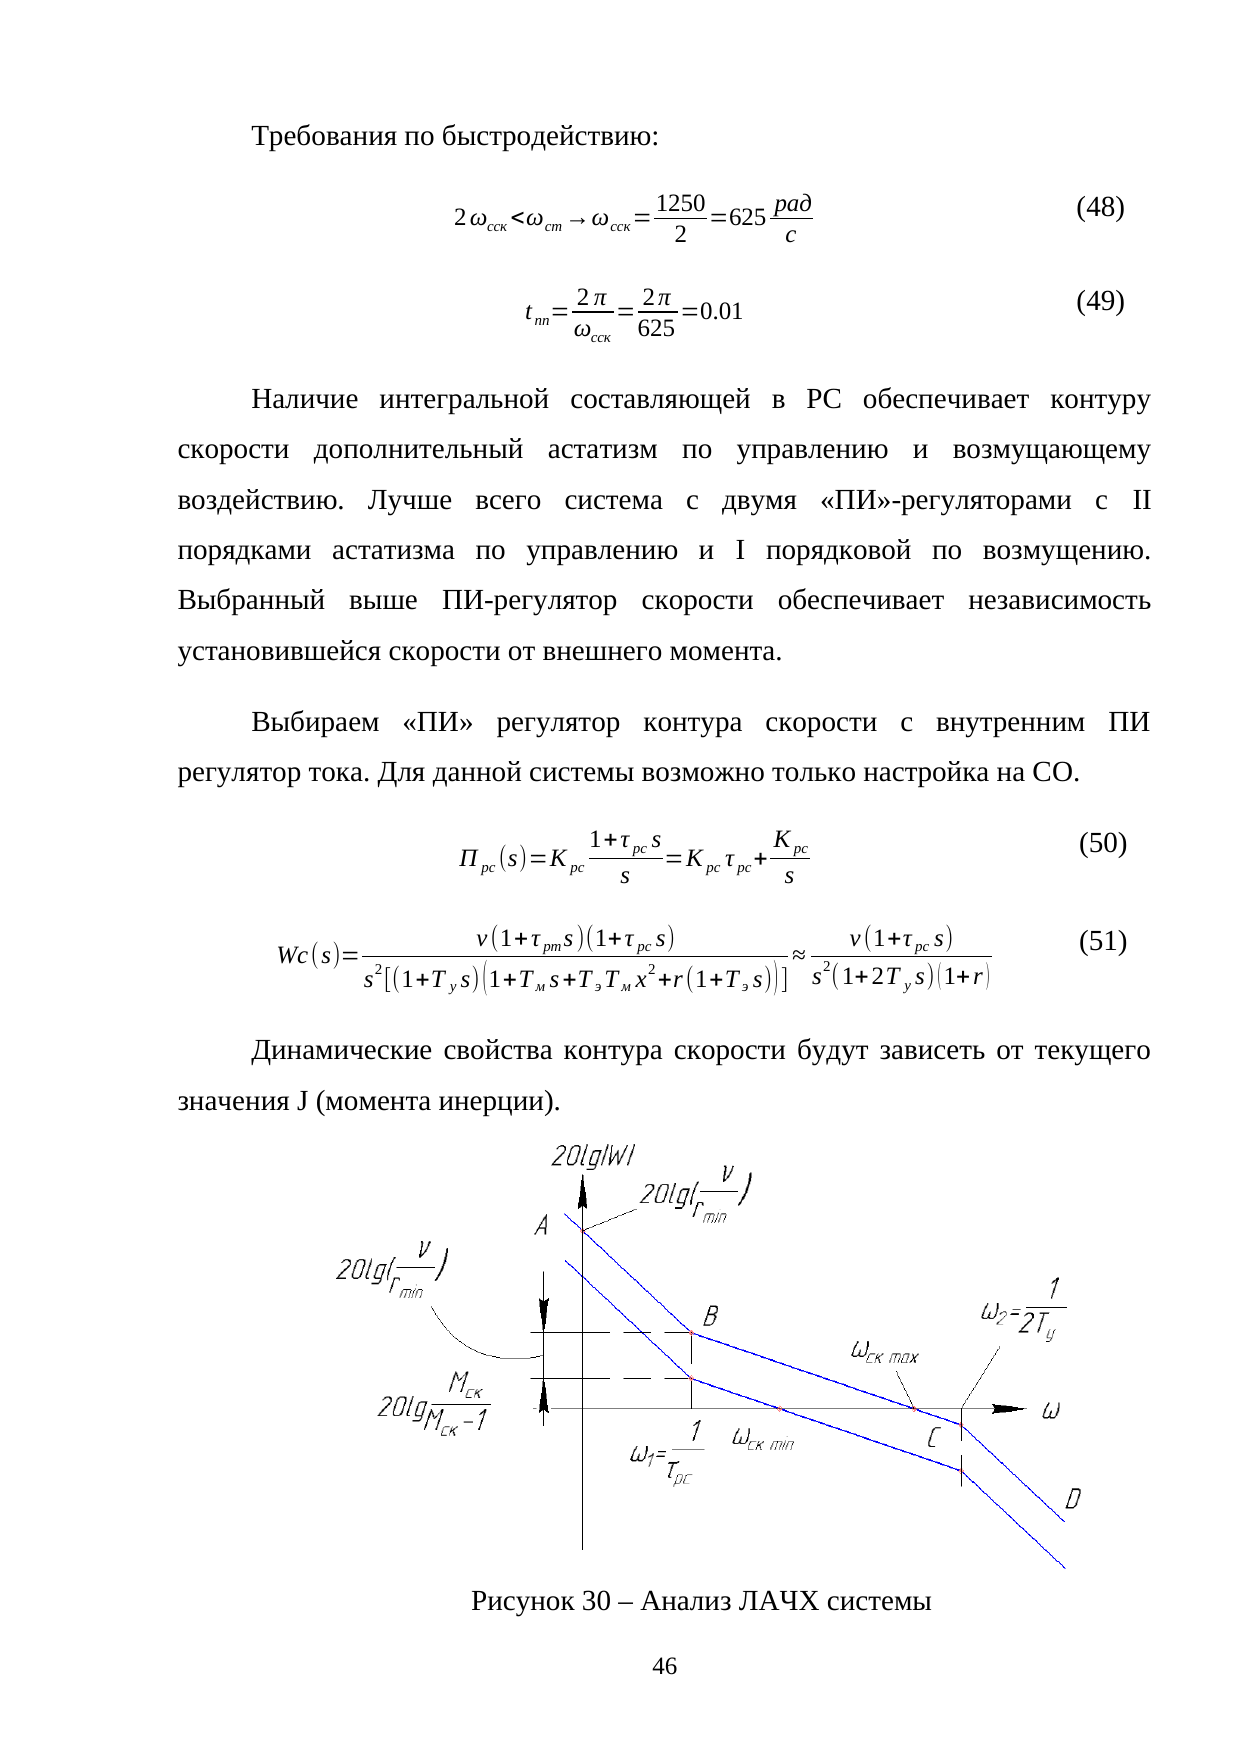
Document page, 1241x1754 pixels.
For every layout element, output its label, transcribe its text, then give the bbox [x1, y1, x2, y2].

text Выбираем «ПИ» регулятор контура скорости с внутренним ПИ регулятор тока. Для данной системы возможно только настройка на СО. [177, 704, 1152, 788]
table_header [166, 825, 1029, 923]
table_cell (49) [1029, 283, 1140, 381]
picture [288, 1133, 1115, 1569]
table_cell [166, 283, 1029, 381]
table_cell [166, 923, 1029, 1032]
table_header (48) [1029, 189, 1140, 283]
table_header [166, 189, 1029, 283]
text Требования по быстродействию: [177, 118, 1152, 152]
table_header (50) [1029, 825, 1140, 923]
text Динамические свойства контура скорости будут зависеть от текущего значения J (момента инерции). [177, 1032, 1152, 1116]
list Наличие интегральной составляющей в РС обеспечивает контуру скорости дополнительный астатизм по управлению и возмущающему воздействию. Лучше всего система с двумя «ПИ»-регуляторами с II порядками астатизма по управлению и I порядковой по возмущению. Выбранный выше ПИ-регулятор скорости обеспечивает независимость установившейся скорости от внешнего момента. [177, 381, 1152, 666]
text Рисунок 30 – Анализ ЛАЧХ системы [177, 1583, 1152, 1617]
table_cell (51) [1029, 923, 1140, 1032]
